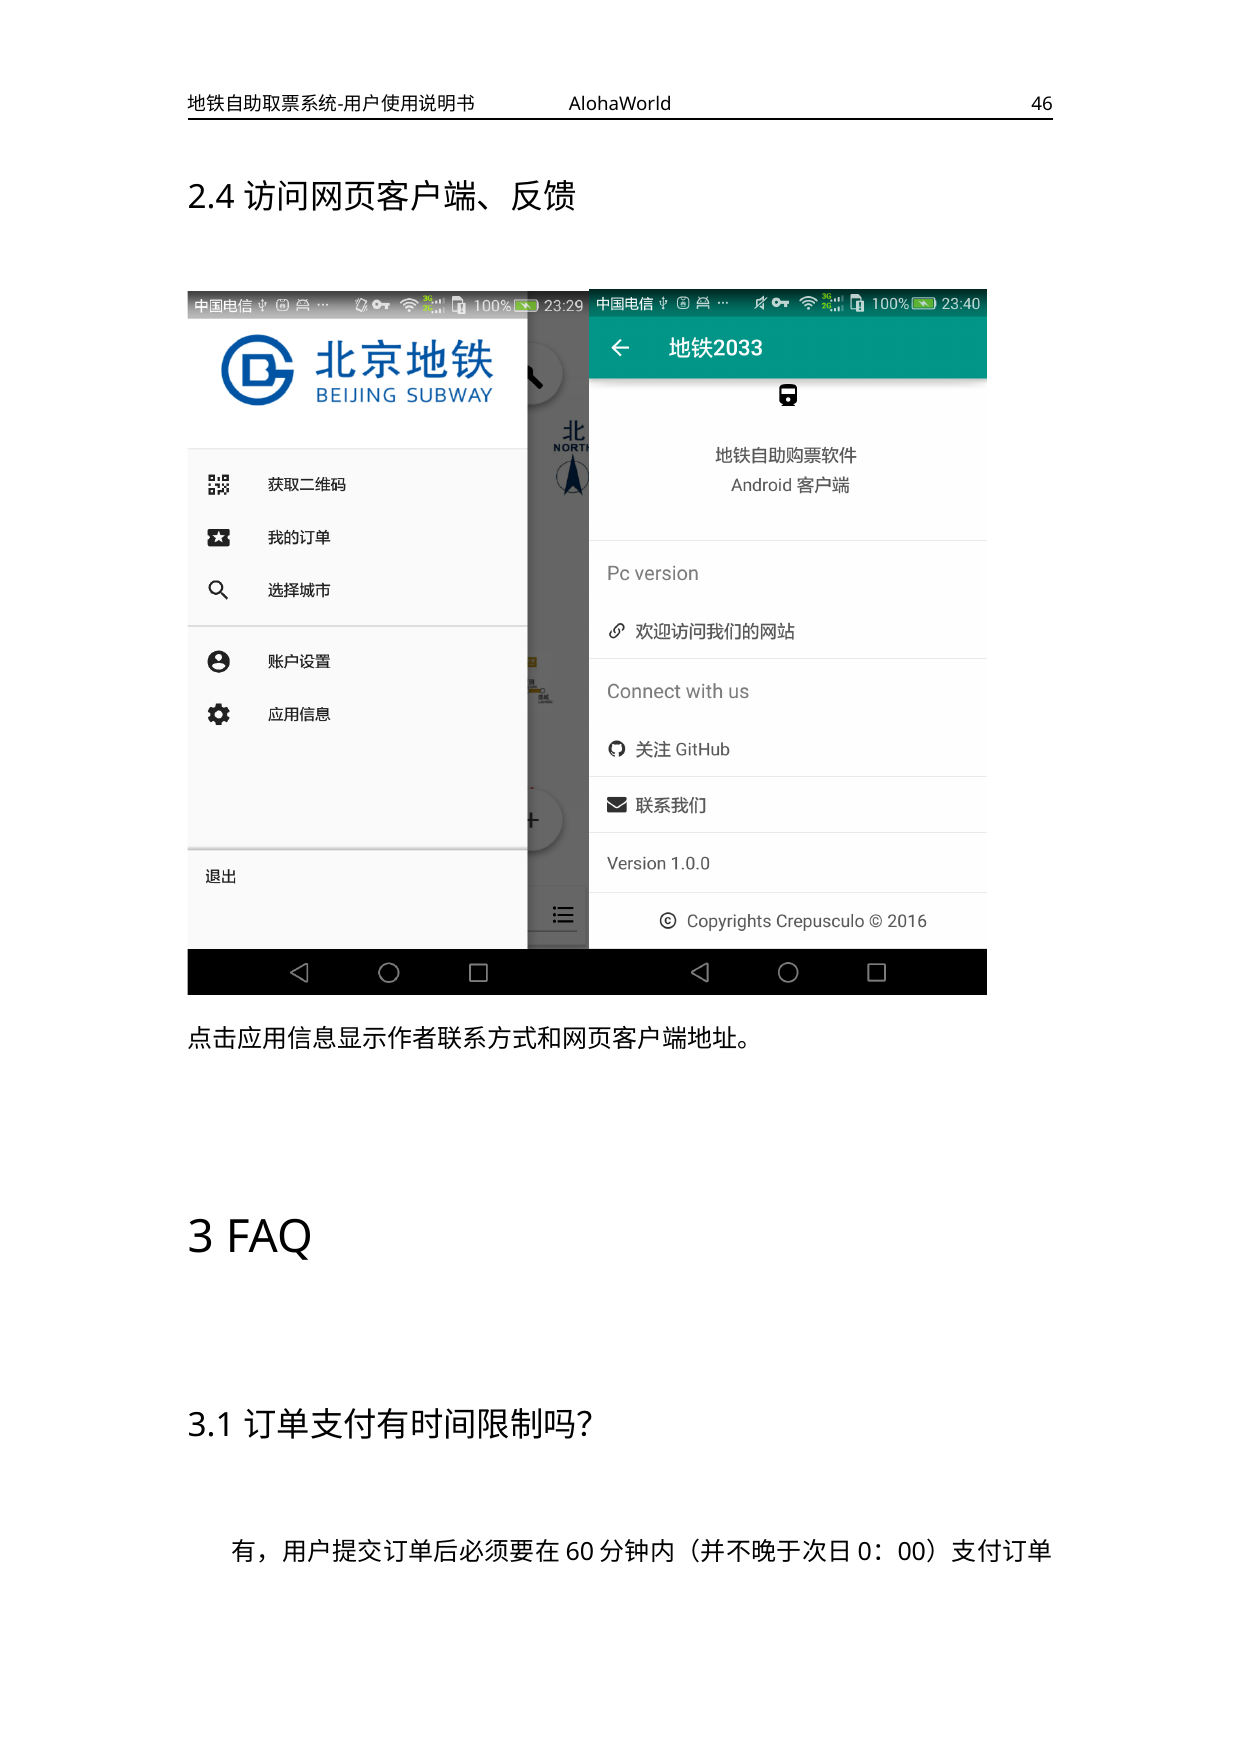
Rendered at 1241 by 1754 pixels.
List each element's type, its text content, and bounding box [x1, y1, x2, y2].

subtitle 3 FAQ [187, 1202, 1053, 1267]
subtitle 3.1 订单支付有时间限制吗？ [187, 1389, 1053, 1454]
picture [187, 289, 987, 995]
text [187, 1517, 1053, 1582]
subtitle 2.4 访问网页客户端、反馈 [187, 162, 1053, 227]
text 点击应用信息显示作者联系方式和网页客户端地址。 [187, 1004, 1053, 1069]
